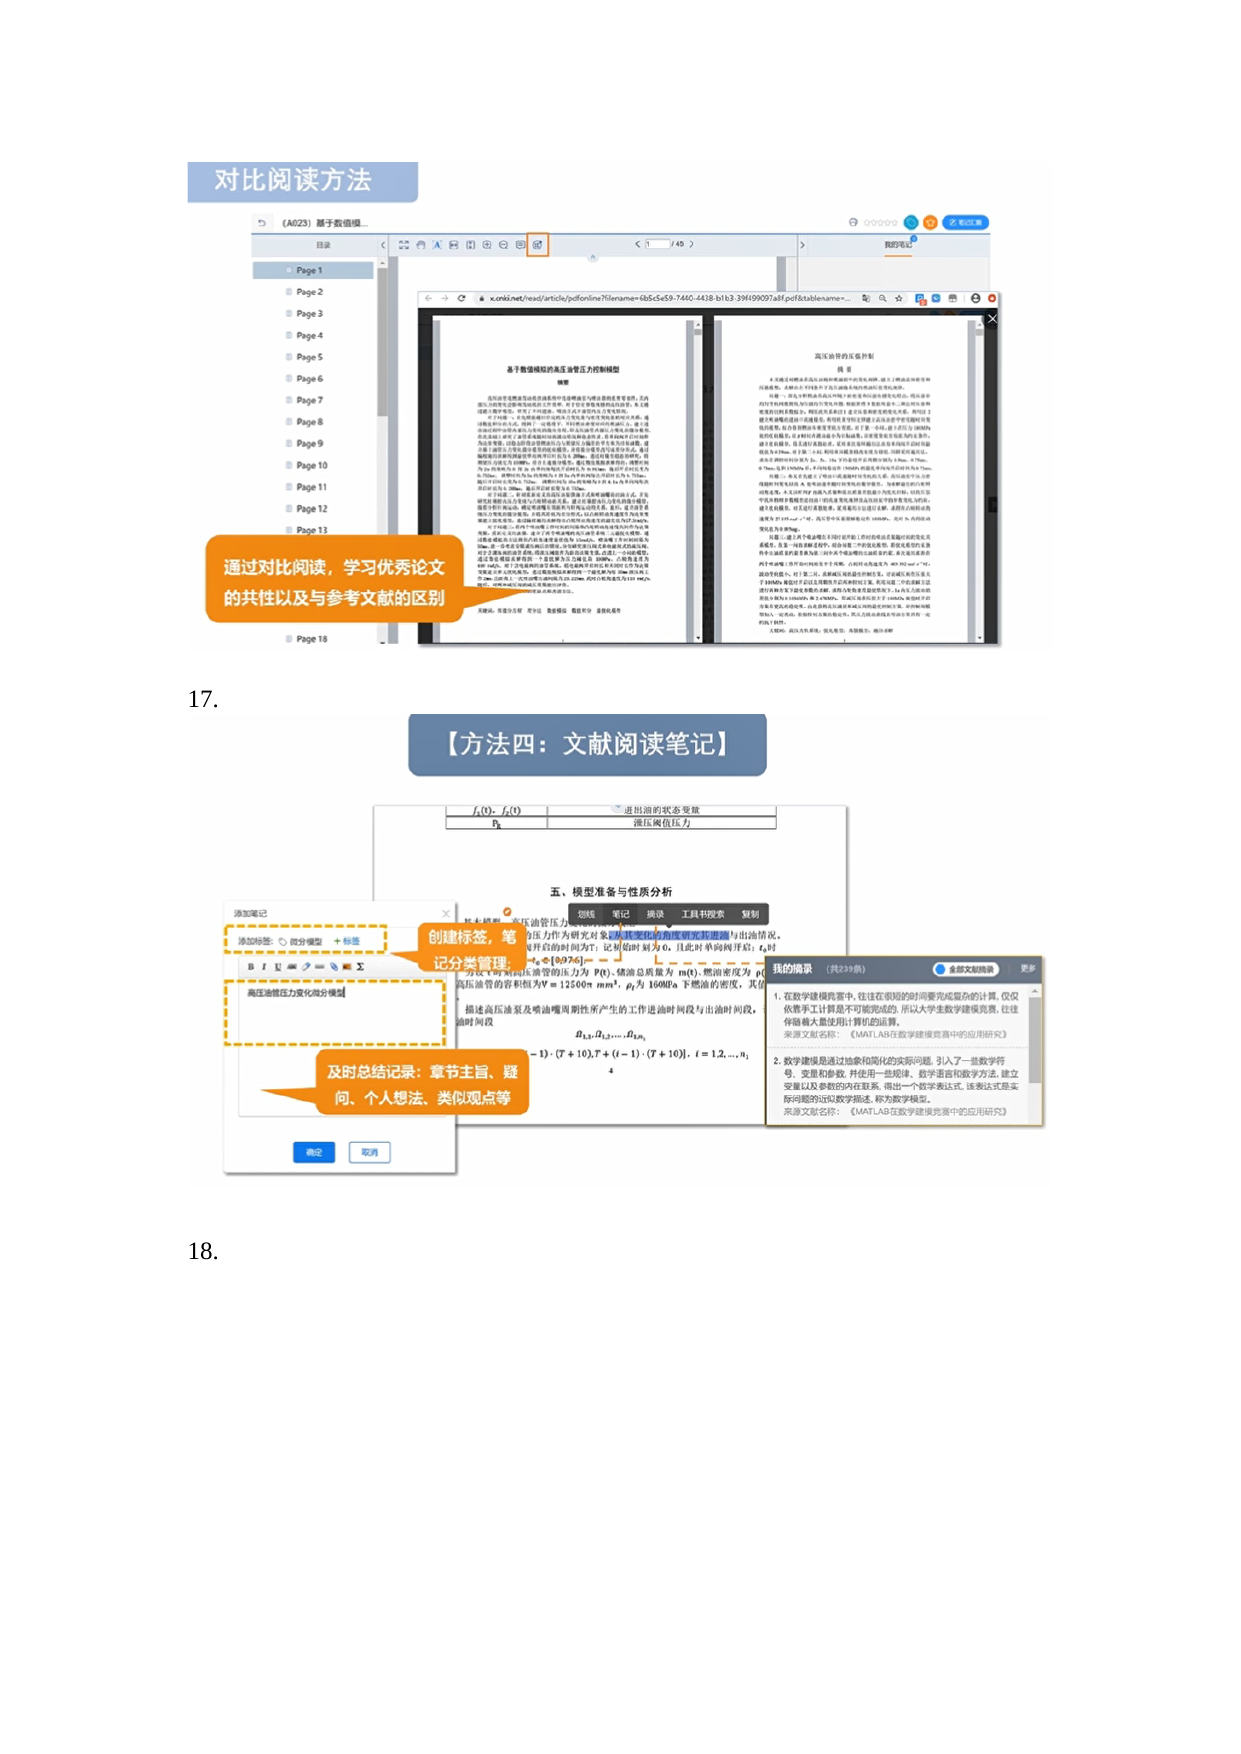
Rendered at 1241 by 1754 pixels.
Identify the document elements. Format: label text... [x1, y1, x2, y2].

picture [187, 714, 1053, 1188]
text 18. [187, 1234, 1053, 1267]
picture [187, 162, 1053, 651]
text 17. [187, 682, 1053, 714]
